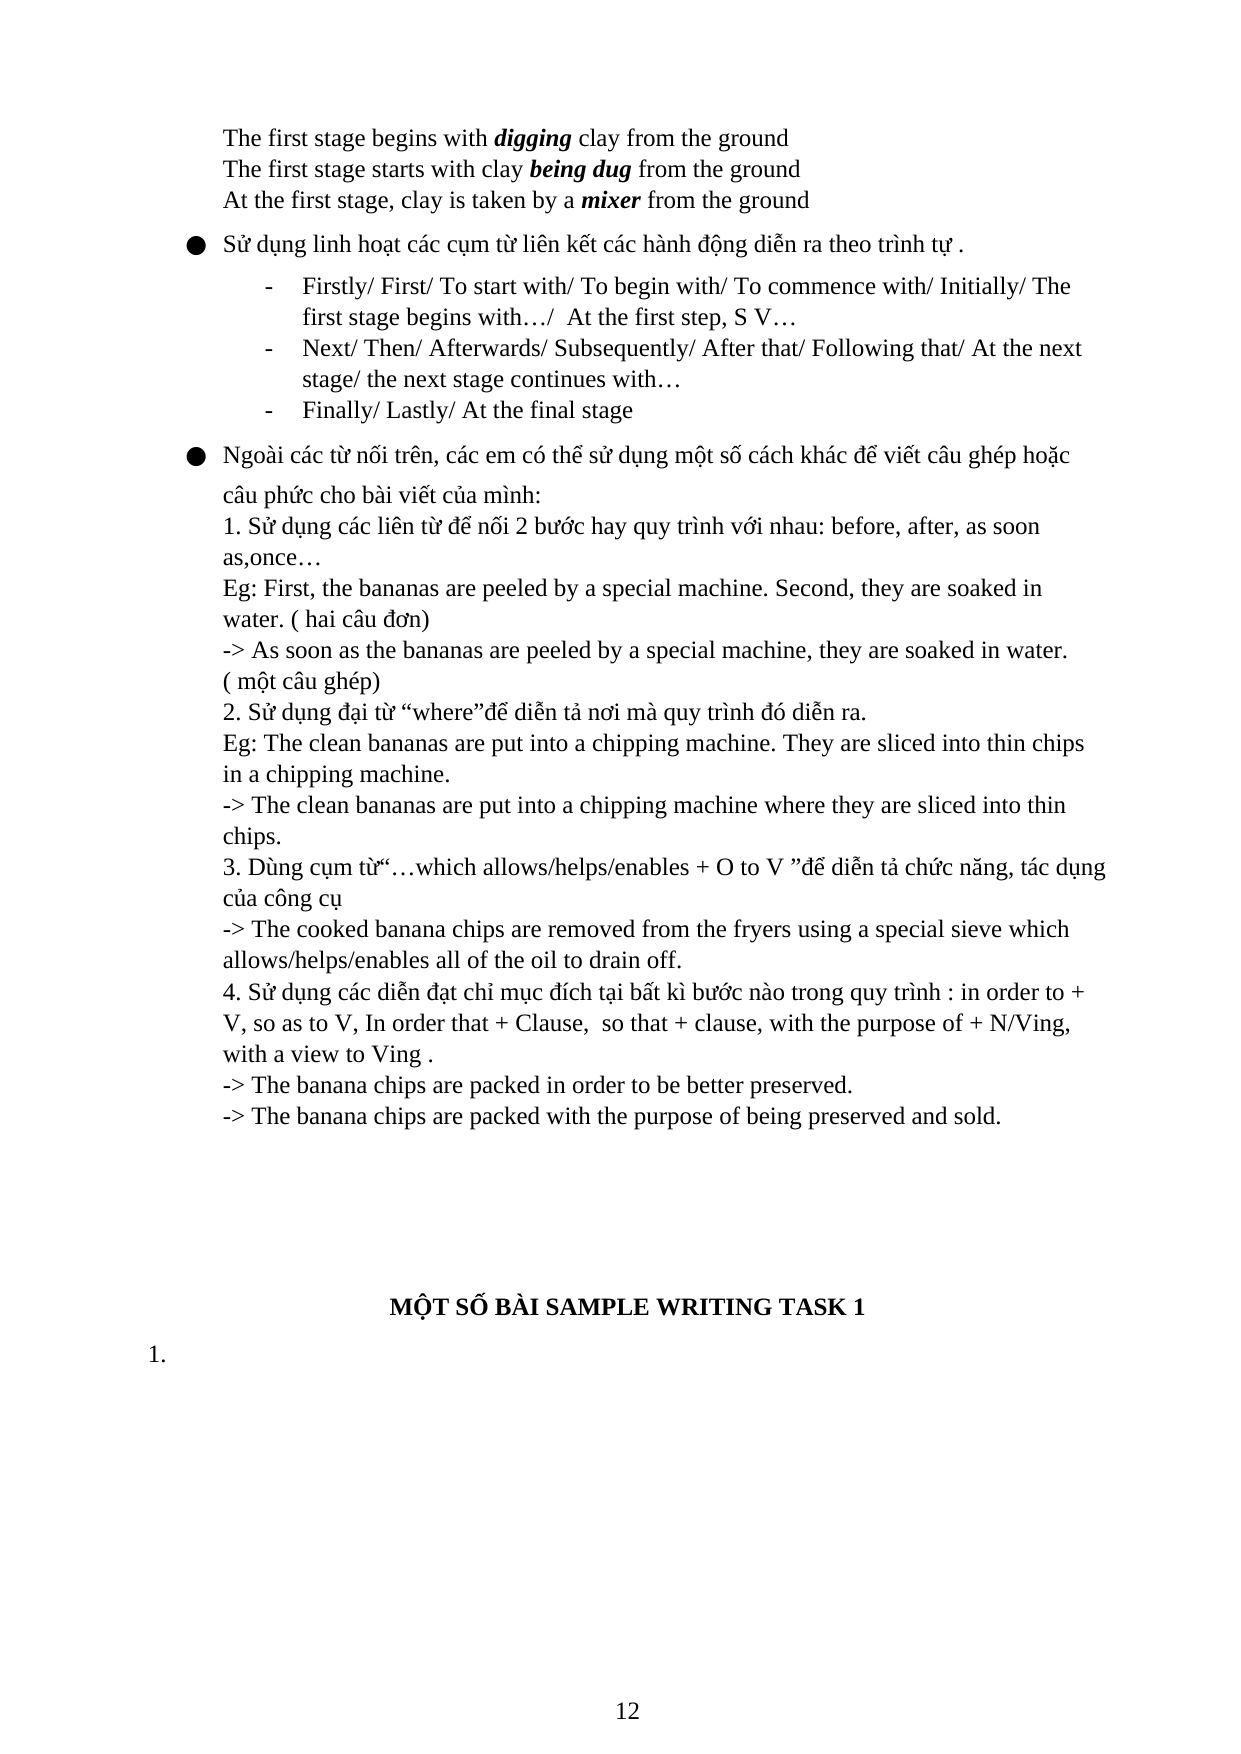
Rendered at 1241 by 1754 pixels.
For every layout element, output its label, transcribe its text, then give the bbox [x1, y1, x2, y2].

text Eg: First, the bananas are peeled by a special machine. Second, they are soaked in water. ( hai câu đơn) [223, 573, 1107, 633]
text -> The banana chips are packed in order to be better preserved. [223, 1070, 1107, 1098]
text -> As soon as the bananas are peeled by a special machine, they are soaked in water. ( một câu ghép) [223, 635, 1107, 695]
text The first stage starts with clay being dug from the ground [223, 154, 1107, 182]
text 4. Sử dụng các diễn đạt chỉ mục đích tại bất kì bước nào trong quy trình : in order to + V, so as to V, In order that + Clause, so that + clause, with the purpose of + N/Ving, with a view to Ving . [223, 977, 1107, 1067]
list Sử dụng linh hoạt các cụm từ liên kết các hành động diễn ra theo trình tự . [185, 216, 1107, 267]
list Firstly/ First/ To start with/ To begin with/ To commence with/ Initially/ The first stage begins with…/ At the first step, S V… [264, 271, 1107, 331]
text -> The cooked banana chips are removed from the fryers using a special sieve which allows/helps/enables all of the oil to drain off. [223, 914, 1107, 974]
text The first stage begins with digging clay from the ground [223, 123, 1107, 151]
text -> The clean bananas are put into a chipping machine where they are sliced into thin chips. [223, 790, 1107, 850]
text -> The banana chips are packed with the purpose of being preserved and sold. [223, 1101, 1107, 1129]
text 2. Sử dụng đại từ “where”để diễn tả nơi mà quy trình đó diễn ra. [223, 697, 1107, 726]
list Next/ Then/ Afterwards/ Subsequently/ After that/ Following that/ At the next stage/ the next stage continues with… [264, 333, 1107, 393]
text 3. Dùng cụm từ“…which allows/helps/enables + O to V ”để diễn tả chức năng, tác dụng của công cụ [223, 852, 1107, 912]
text MỘT SỐ BÀI SAMPLE WRITING TASK 1 [148, 1292, 1107, 1320]
list Finally/ Lastly/ At the final stage [264, 395, 1107, 424]
list Ngoài các từ nối trên, các em có thể sử dụng một số cách khác để viết câu ghép hoặc câu phức cho bài viết của mình: [185, 426, 1107, 509]
text 1. Sử dụng các liên từ để nối 2 bước hay quy trình với nhau: before, after, as soon as,once… [223, 511, 1107, 571]
text At the first stage, clay is taken by a mixer from the ground [223, 185, 1107, 213]
text 1. [148, 1339, 1107, 1368]
text Eg: The clean bananas are put into a chipping machine. They are sliced into thin chips in a chipping machine. [223, 728, 1107, 788]
